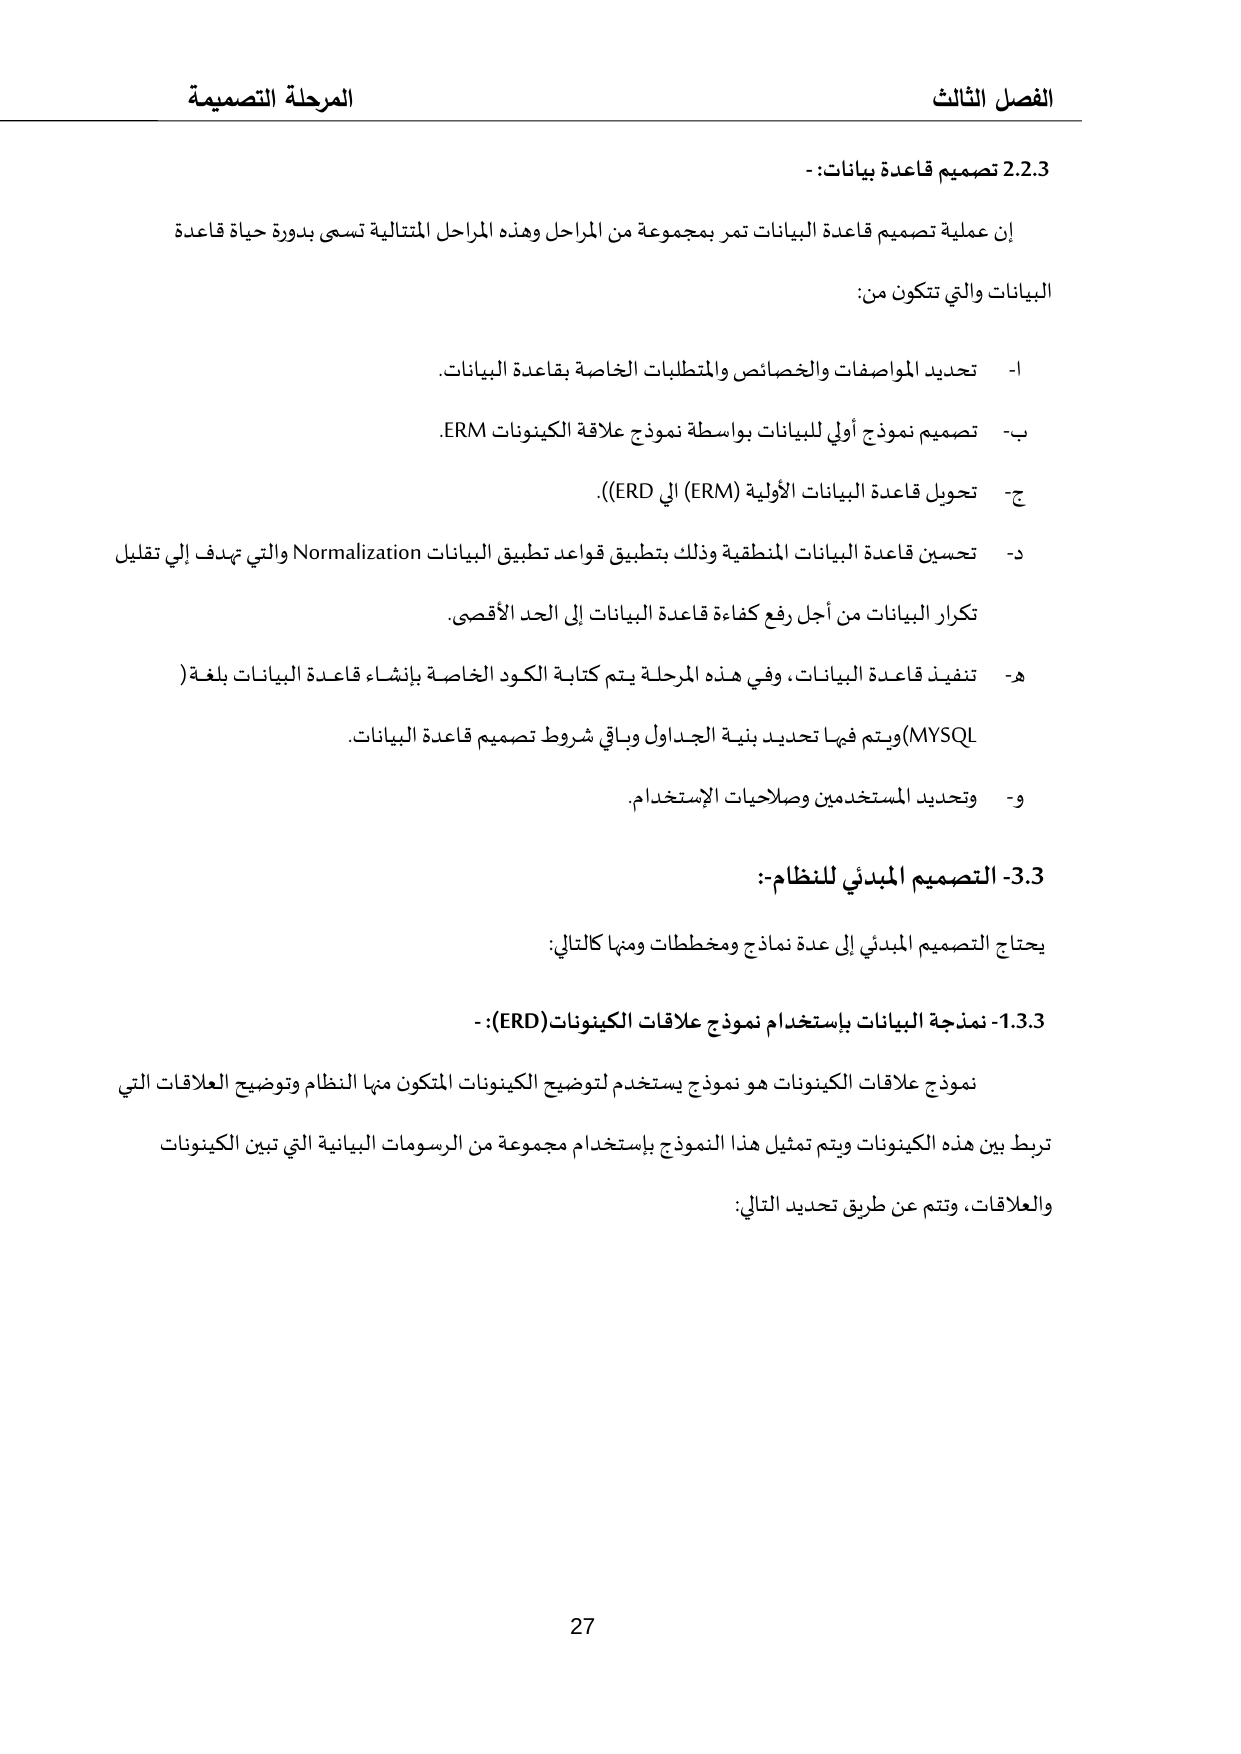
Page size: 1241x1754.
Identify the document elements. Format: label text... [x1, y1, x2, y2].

text يحتاج التصميم المبدئي إلى عدة نماذج ومخططات ومنها كالتالي: [112, 925, 1050, 966]
list تحويل قاعدة البيانات الأولية (ERM) الي ERD)). [112, 472, 1015, 513]
list تحديد المواصفات والخصائص والمتطلبات الخاصة بقاعدة البيانات. [112, 350, 1015, 391]
list تنفيــــذ قاعــــدة البيانــــات، وفــــي هــــذه المرحلــــة يــــتم كتابــــة الكــــود الخاصــــة بإنشــــاء قاعــــدة البيانــــات بلغــــة (MYSQL) ويــــتم فيهــــا تحديــــد بنيــــة الجــــداول وبــــاقي شروط تصميم قاعدة البيانات. [112, 655, 1015, 757]
text 3.3- التصميم المبدئي للنظام-: [112, 855, 1050, 902]
text 1.3.3- نمذجة البيانات بإستخدام نموذج علاقات الكينونات(ERD): - [112, 1003, 1050, 1043]
list وتحديد المستخدمين وصلاحيات الإستخدام. [112, 777, 1015, 818]
text 2.2.3 تصميم قاعدة بيانات: - [112, 150, 1050, 191]
text نموذج علاقات الكينونات هو نموذج يستخدم لتوضيح الكينونات المتكون منها النظام وتوضيح العلاقـات التـي تربط بين هذه الكينونات ويتم تمثيل هذا النموذج بإستخدام مجموعة من الرسومات البيانية التي تبين الكينونات والعلاقات، وتتم عن طريق تحديد التالي: [112, 1064, 1053, 1226]
text إن عملية تصميم قاعدة البيانات تمر بمجموعة من المراحل وهذه المراحل المتتالية تسمى بدورة حياة قاعدة البيانات والتي تتكون من: [112, 211, 1053, 313]
list تصميم نموذج أولي للبيانات بواسطة نموذج علاقة الكينونات ERM. [112, 411, 1015, 452]
list تحسين قاعدة البيانات المنطقية وذلك بتطبيق قواعد تطبيق البيانـات Normalization والتـي تهـدف إلـي تقليل تكرار البيانات من أجل رفع كفاءة قاعدة البيانات إلى الحد الأقصى. [112, 533, 1015, 635]
